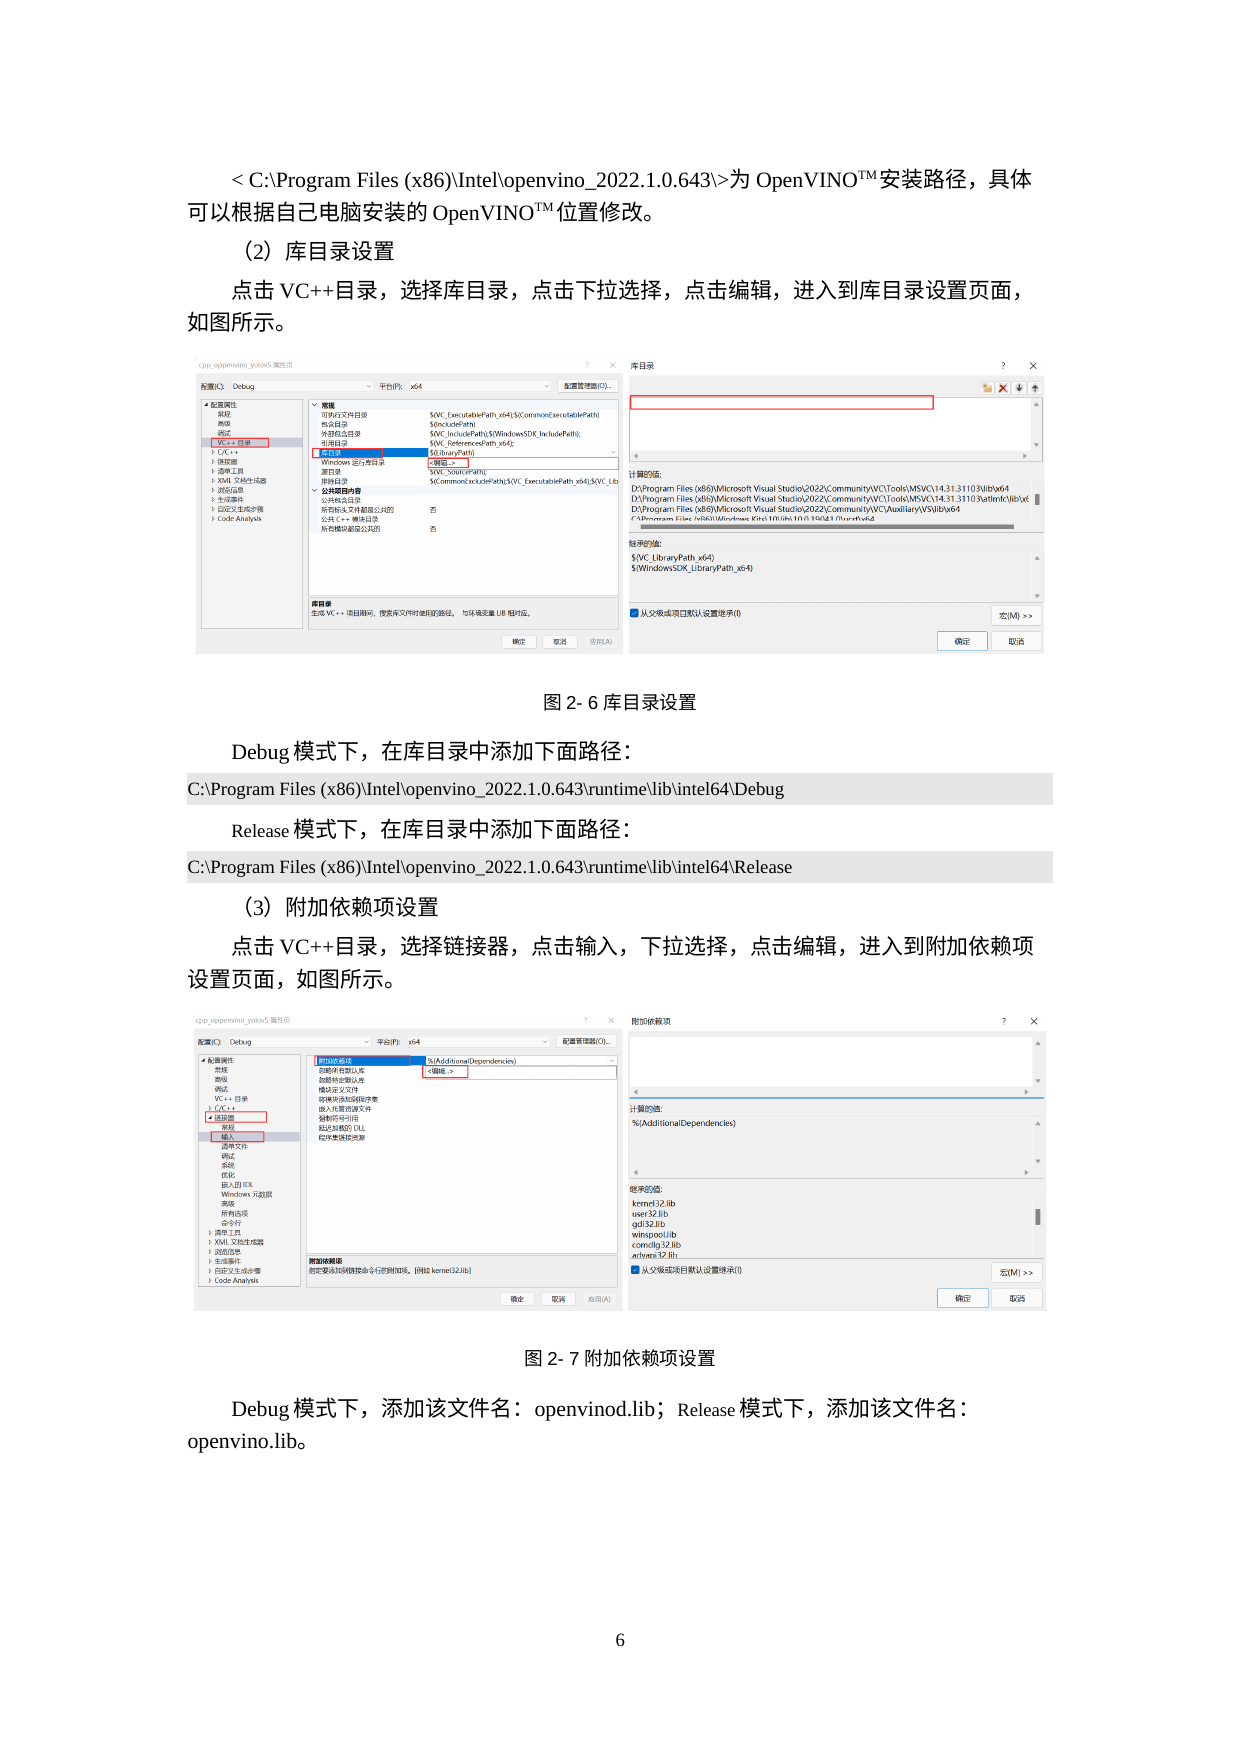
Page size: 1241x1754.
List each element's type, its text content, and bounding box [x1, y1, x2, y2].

text Debug模式下，在库目录中添加下面路径： [187, 734, 1053, 766]
text 点击VC++目录，选择链接器，点击输入，下拉选择，点击编辑，进入到附加依赖项设置页面，如图所示。 [187, 929, 1053, 994]
text 图2- 7 附加依赖项设置 [187, 1341, 1053, 1373]
picture [628, 358, 1045, 654]
picture [628, 1015, 1047, 1311]
text 点击VC++目录，选择库目录，点击下拉选择，点击编辑，进入到库目录设置页面，如图所示。 [187, 272, 1053, 337]
text Debug模式下，添加该文件名：openvinod.lib；Release模式下，添加该文件名：openvino.lib。 [187, 1390, 1053, 1455]
text Release模式下，在库目录中添加下面路径： [187, 812, 1053, 844]
picture [195, 358, 624, 654]
text （2）库目录设置 [187, 233, 1053, 266]
text （3）附加依赖项设置 [187, 890, 1053, 922]
text C:\Program Files (x86)\Intel\openvino_2022.1.0.643\runtime\lib\intel64\Release [187, 851, 1053, 883]
text < C:\Program Files (x86)\Intel\openvino_2022.1.0.643\>为OpenVINOTM安装路径，具体可以根据自己电脑安装的OpenVINOTM位置修改。 [187, 162, 1053, 227]
text 图2- 6 库目录设置 [187, 685, 1053, 717]
text C:\Program Files (x86)\Intel\openvino_2022.1.0.643\runtime\lib\intel64\Debug [187, 773, 1053, 805]
picture [193, 1015, 623, 1311]
